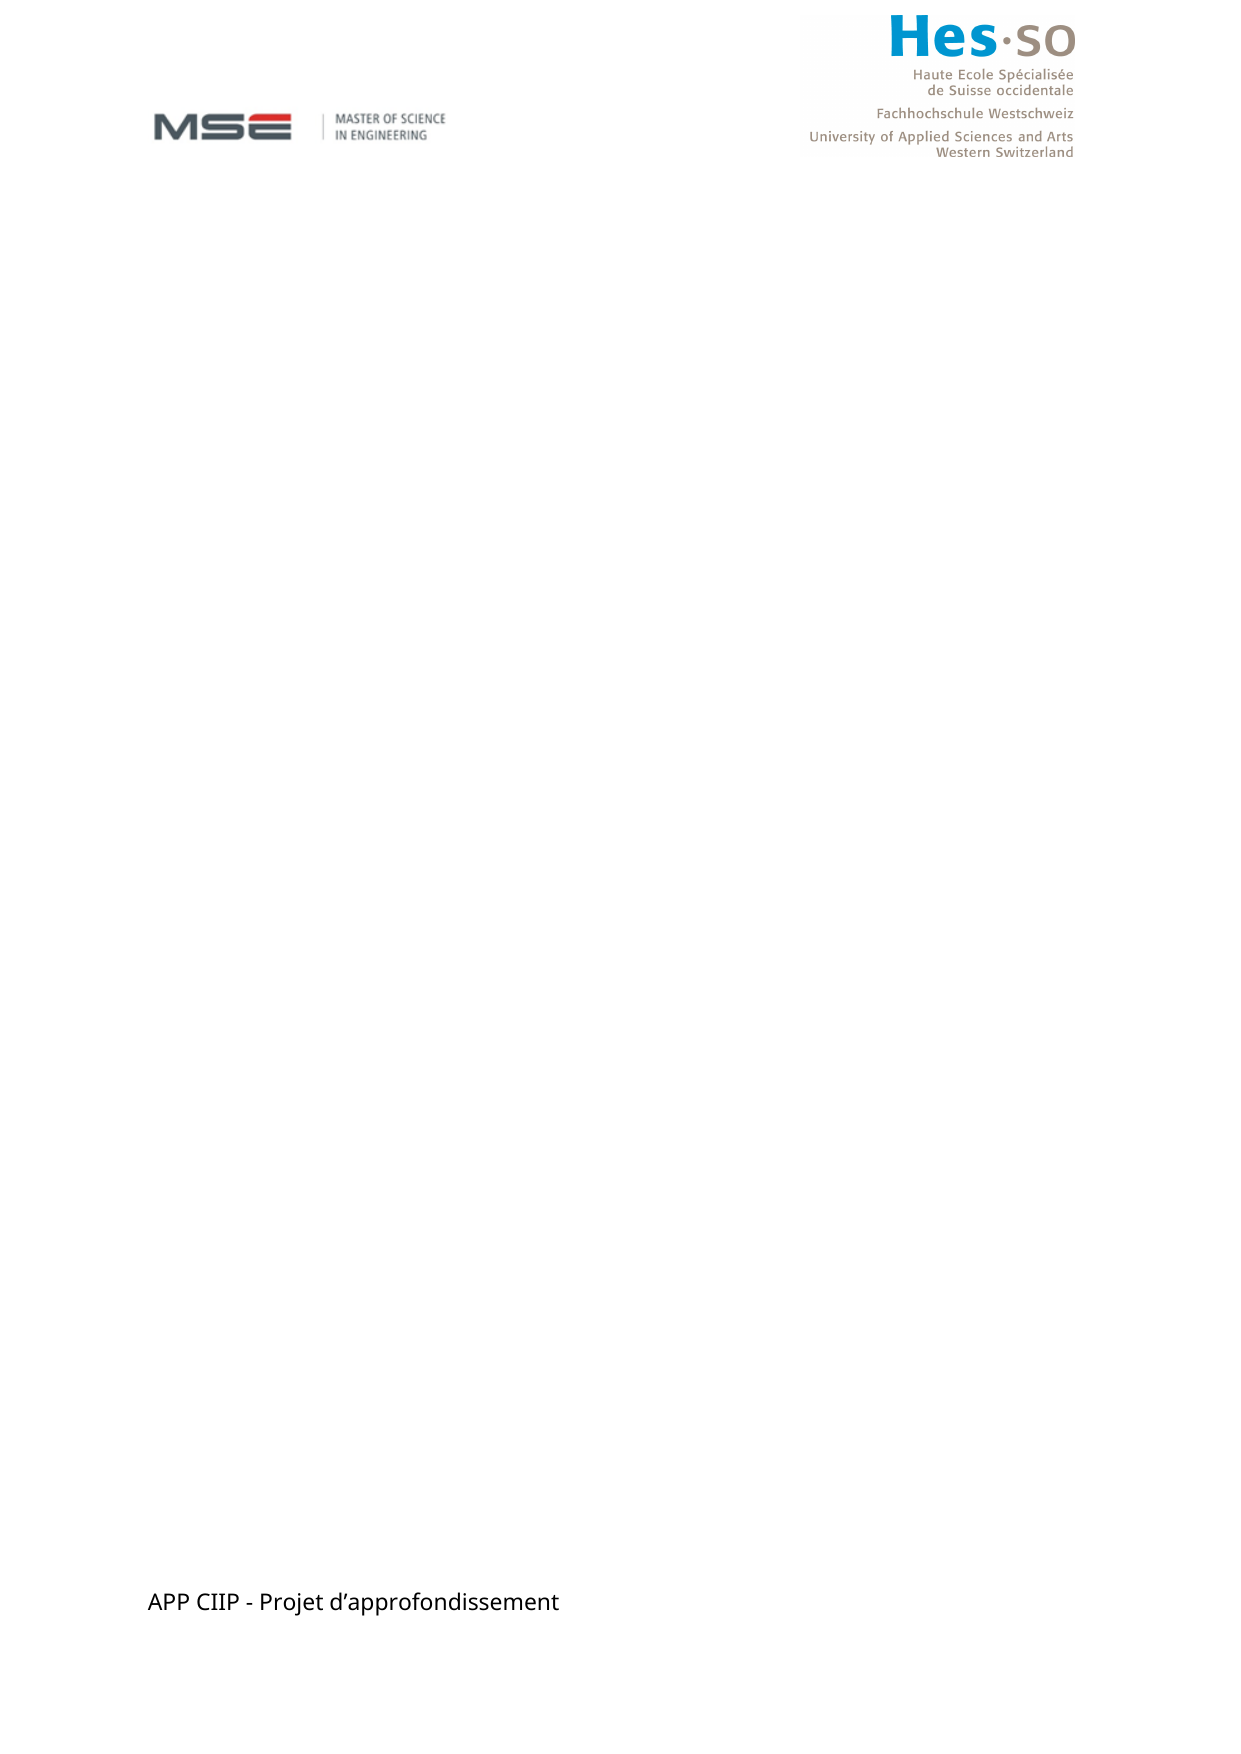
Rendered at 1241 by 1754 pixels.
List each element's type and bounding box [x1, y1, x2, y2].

picture [903, 15, 916, 30]
picture [800, 15, 1075, 157]
picture [147, 88, 471, 175]
